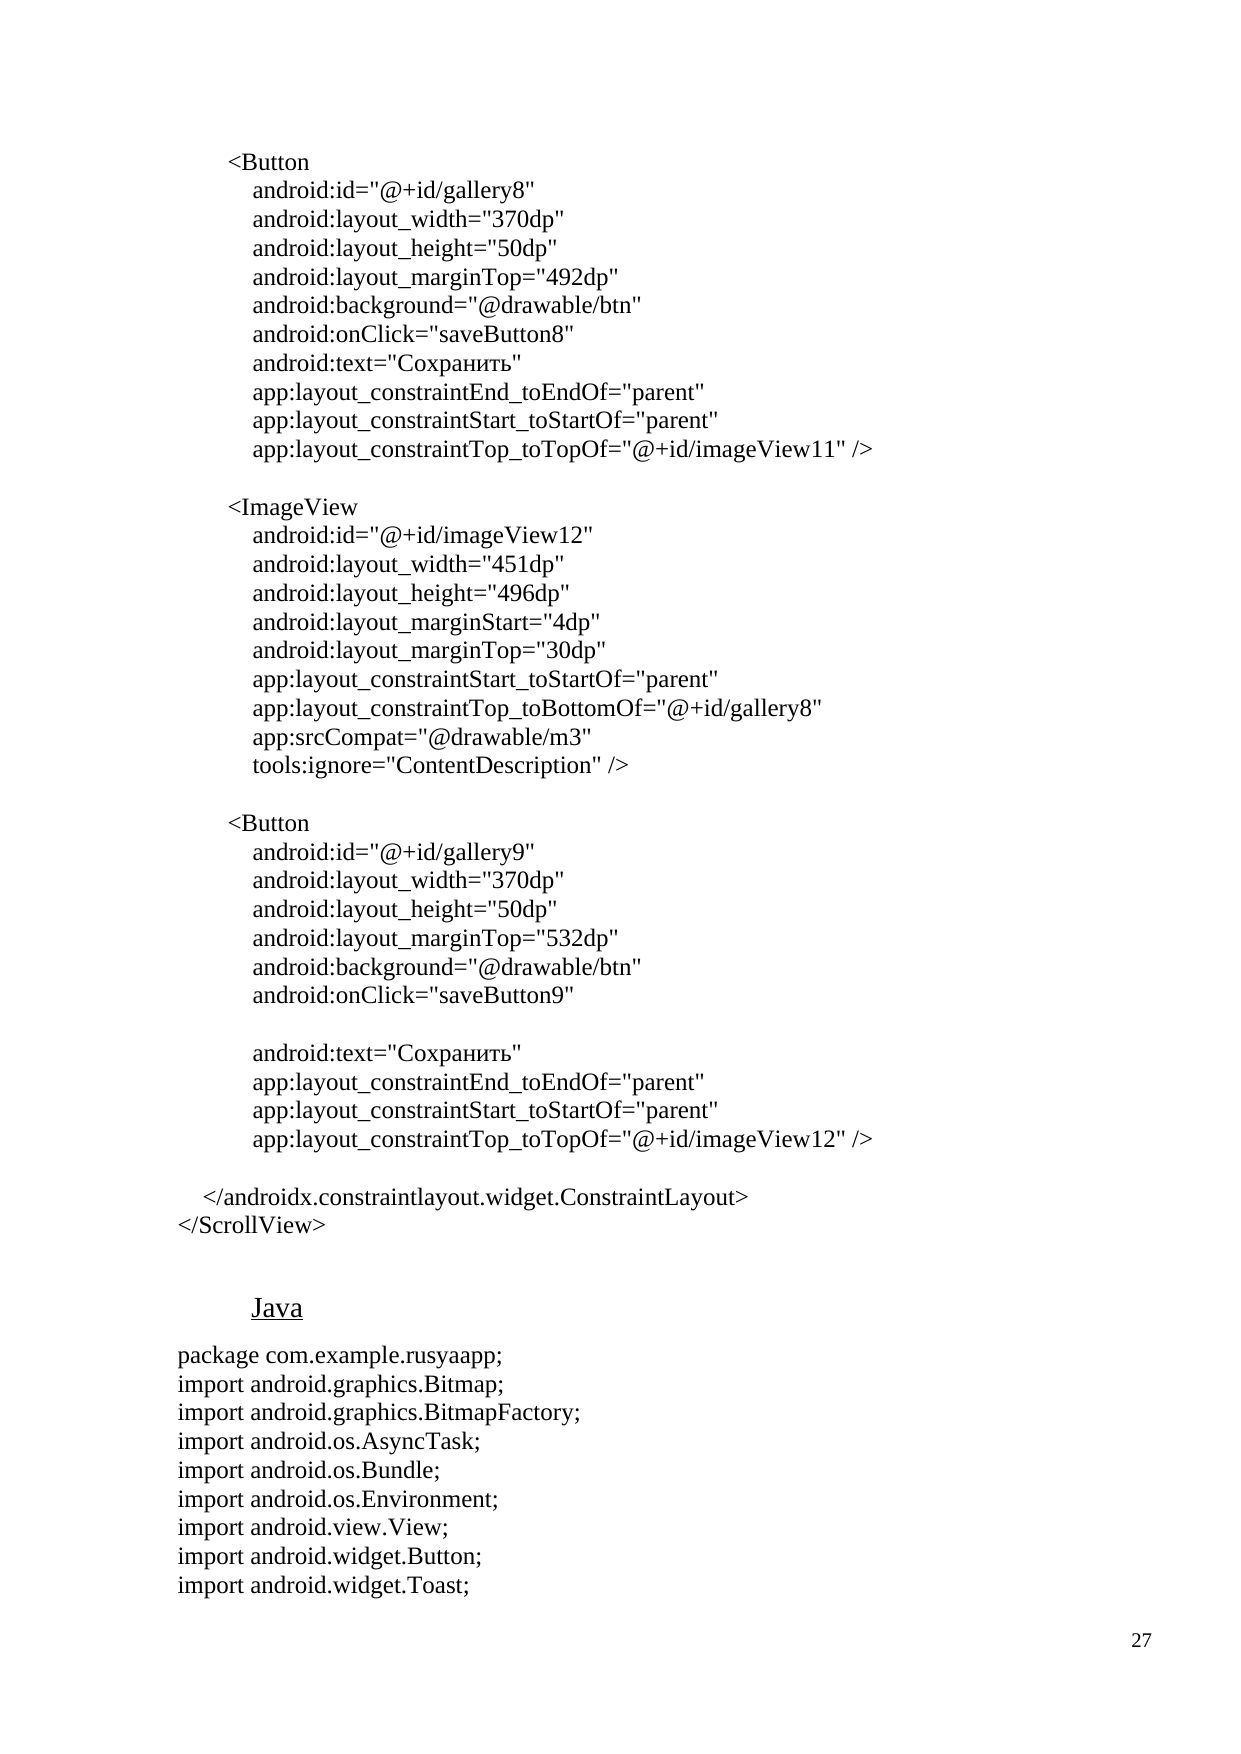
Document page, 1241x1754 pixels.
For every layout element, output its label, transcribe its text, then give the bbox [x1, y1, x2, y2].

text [177, 118, 1152, 1239]
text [177, 1340, 1152, 1627]
text Java [177, 1290, 1152, 1323]
